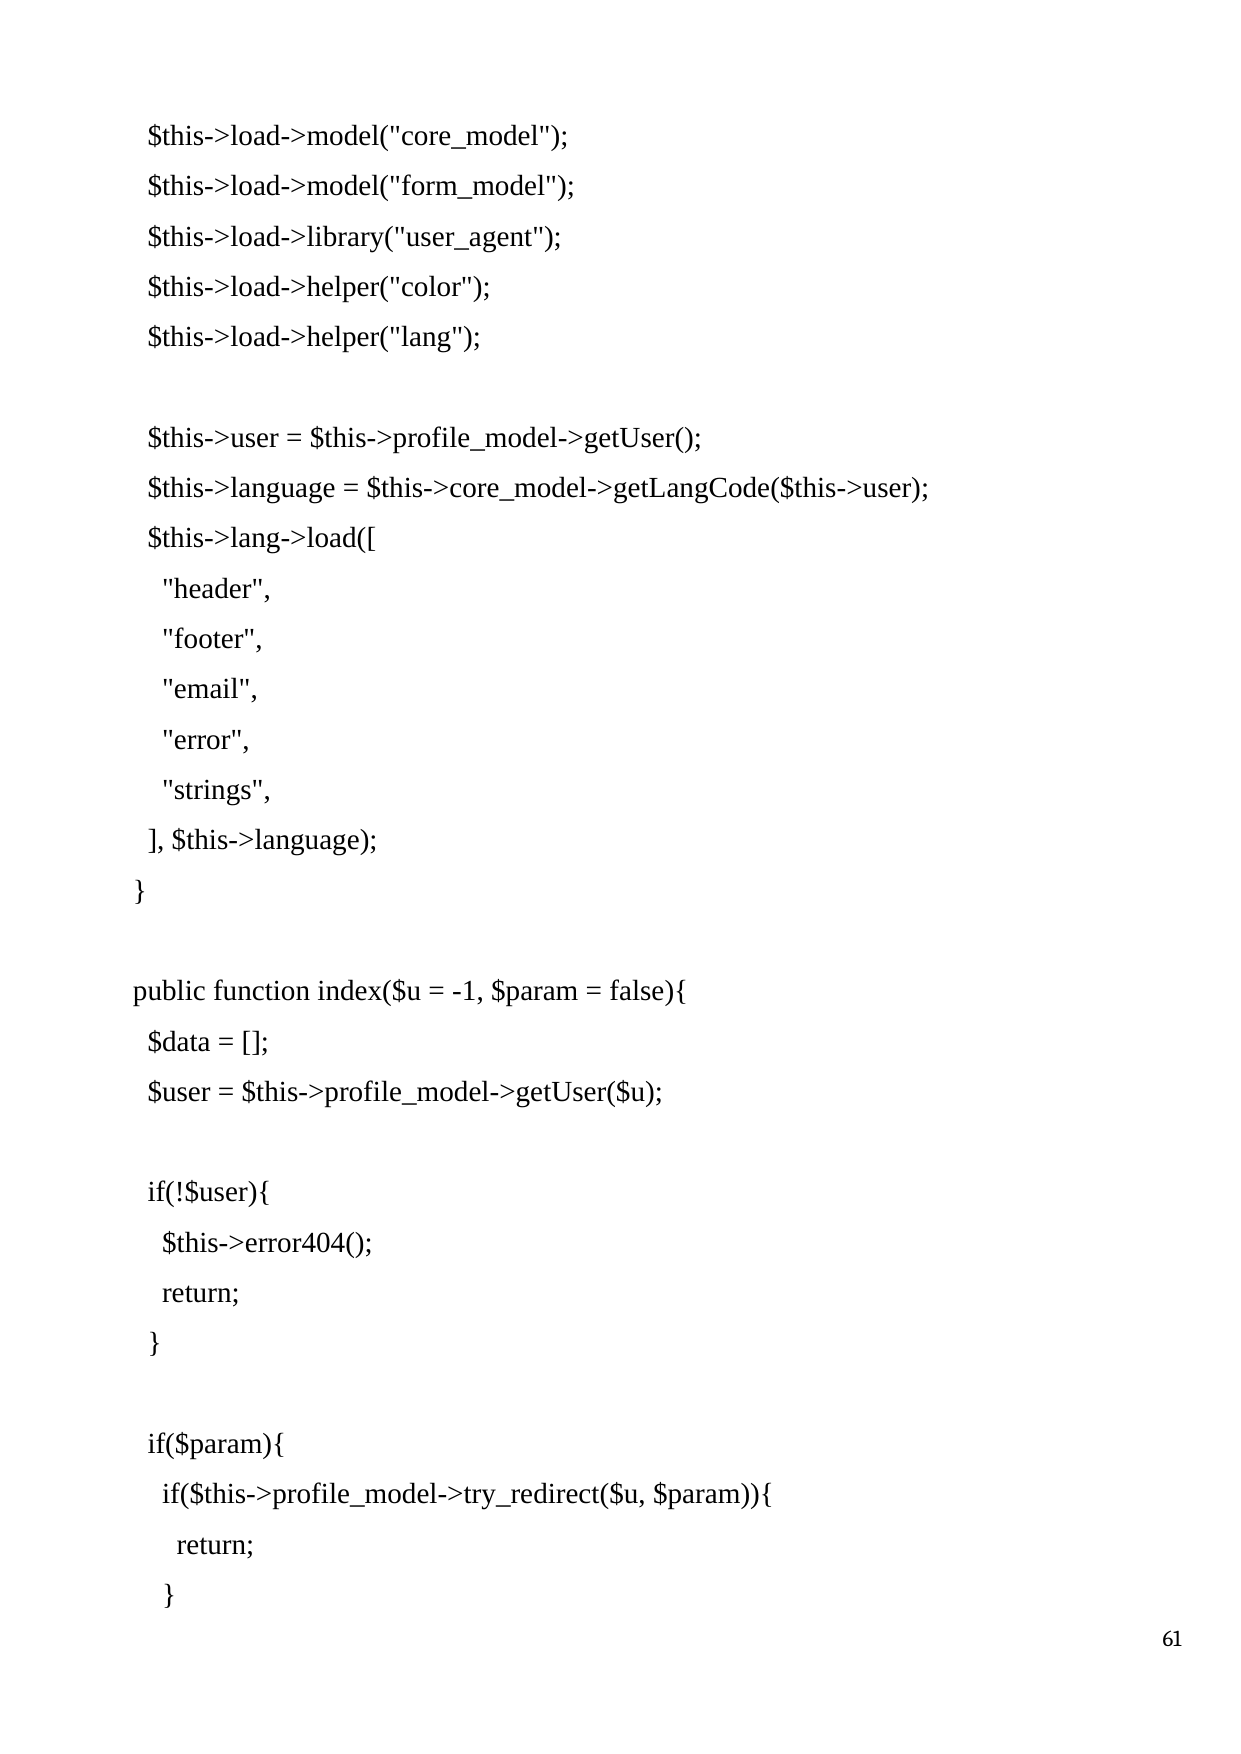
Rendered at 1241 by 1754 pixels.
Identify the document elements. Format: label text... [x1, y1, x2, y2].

text if($this->profile_model->try_redirect($u, $param)){ [118, 1476, 1181, 1510]
text return; [118, 1527, 1181, 1560]
text "strings", [118, 772, 1181, 806]
text public function index($u = -1, $param = false){ [118, 973, 1181, 1007]
text "footer", [118, 621, 1181, 655]
text ], $this->language); [118, 822, 1181, 856]
text } [118, 1326, 1181, 1359]
text "header", [118, 571, 1181, 604]
text } [118, 873, 1181, 906]
text "error", [118, 722, 1181, 755]
text $this->load->helper("lang"); [118, 319, 1181, 353]
text $this->user = $this->profile_model->getUser(); [118, 420, 1181, 453]
text $this->load->library("user_agent"); [118, 219, 1181, 252]
text $data = []; [118, 1024, 1181, 1057]
text return; [118, 1275, 1181, 1309]
text $this->load->helper("color"); [118, 269, 1181, 302]
text "email", [118, 671, 1181, 705]
text $this->load->model("core_model"); [118, 118, 1181, 152]
text } [118, 1577, 1181, 1611]
text if($param){ [118, 1426, 1181, 1460]
text $this->error404(); [118, 1225, 1181, 1258]
text $this->language = $this->core_model->getLangCode($this->user); [118, 470, 1181, 504]
text $user = $this->profile_model->getUser($u); [118, 1074, 1181, 1107]
text $this->lang->load([ [118, 521, 1181, 554]
text $this->load->model("form_model"); [118, 168, 1181, 202]
text if(!$user){ [118, 1174, 1181, 1208]
